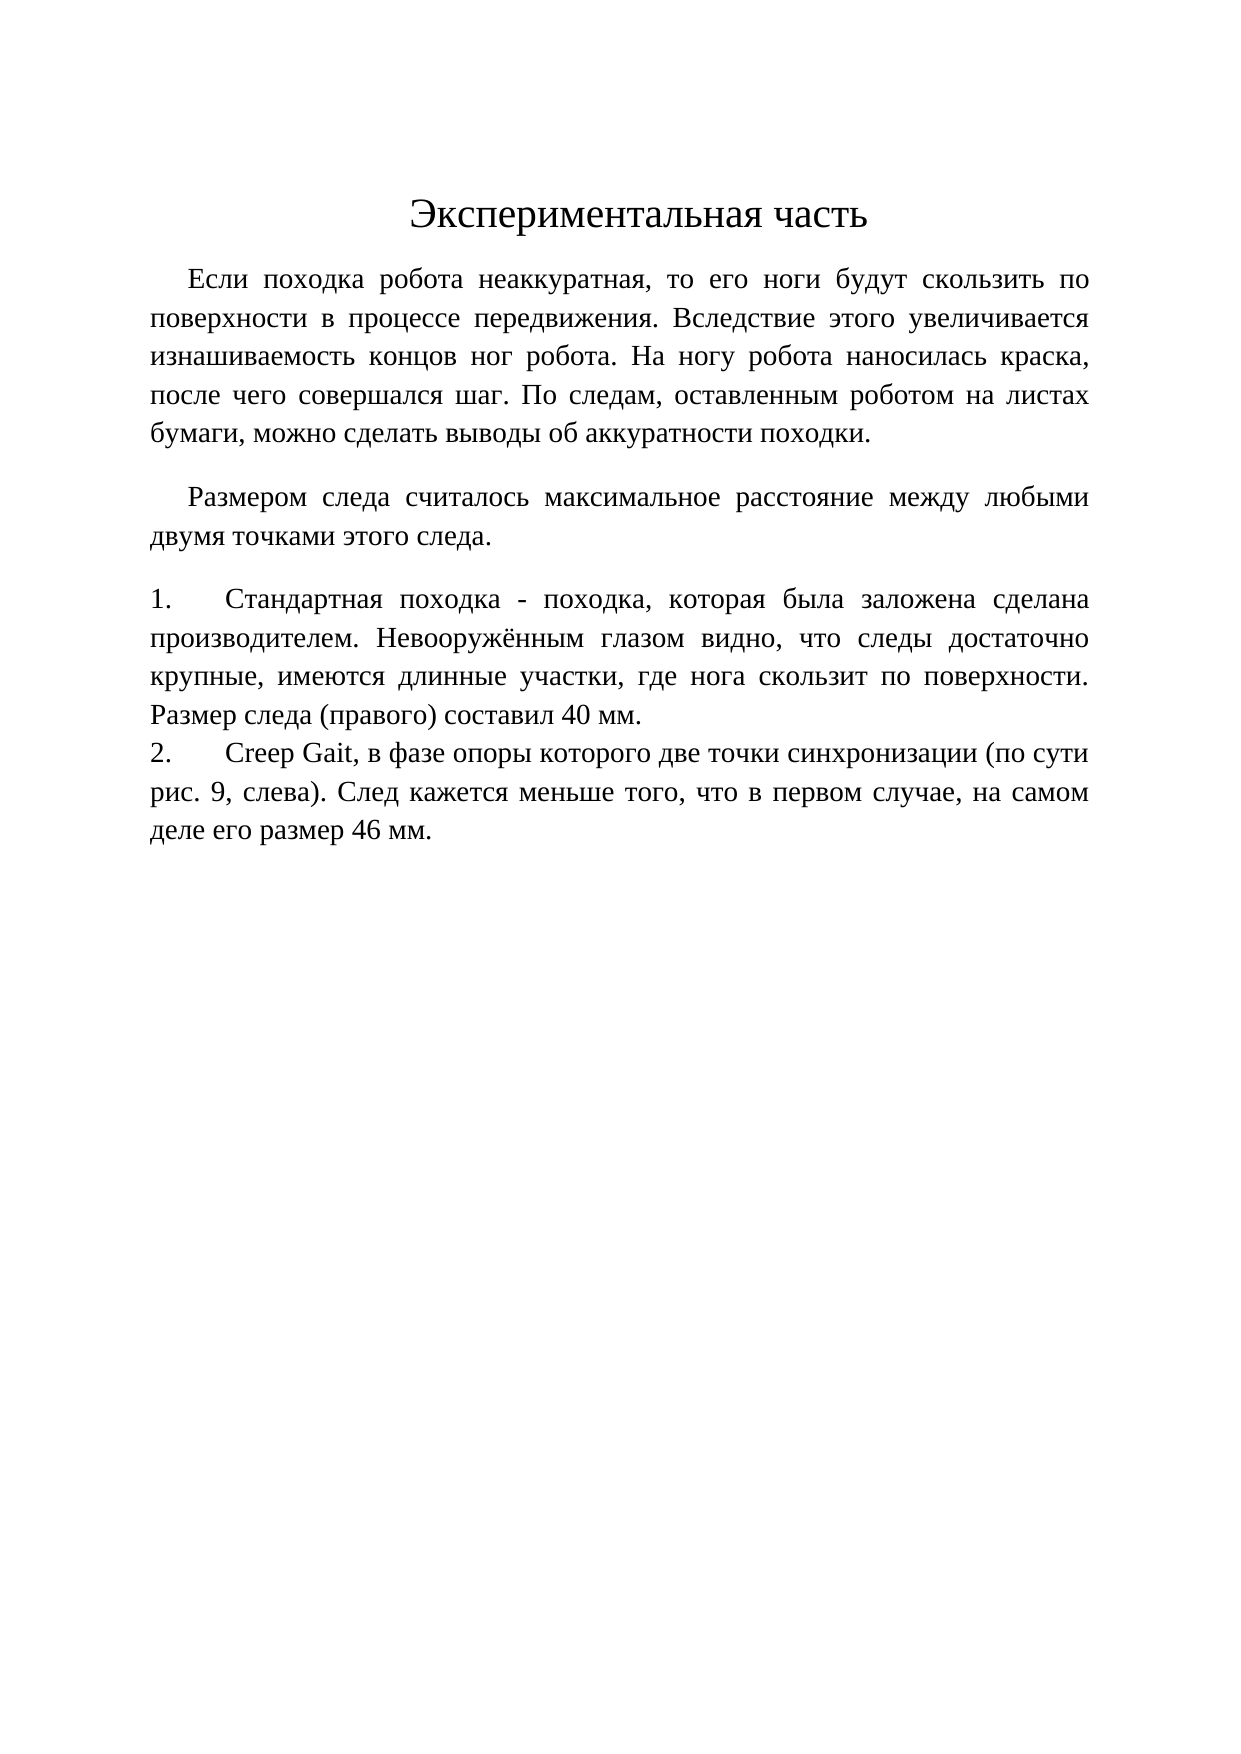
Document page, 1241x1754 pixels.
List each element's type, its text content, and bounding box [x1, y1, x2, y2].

list Стандартная походка - походка, которая была заложена сделана производителем. Невооружённым глазом видно, что следы достаточно крупные, имеются длинные участки, где нога скользит по поверхности. Размер следа (правого) составил 40 мм. [150, 581, 1090, 730]
list Creep Gait, в фазе опоры которого две точки синхронизации (по сути рис. 9, слева). След кажется меньше того, что в первом случае, на самом деле его размер 46 мм. [150, 735, 1090, 846]
subtitle Экспериментальная часть [150, 188, 1090, 236]
text Размером следа считалось максимальное расстояние между любыми двумя точками этого следа. [150, 479, 1090, 551]
text Если походка робота неаккуратная, то его ноги будут скользить по поверхности в процессе передвижения. Вследствие этого увеличивается изнашиваемость концов ног робота. На ногу робота наносилась краска, после чего совершался шаг. По следам, оставленным роботом на листах бумаги, можно сделать выводы об аккуратности походки. [150, 261, 1090, 449]
